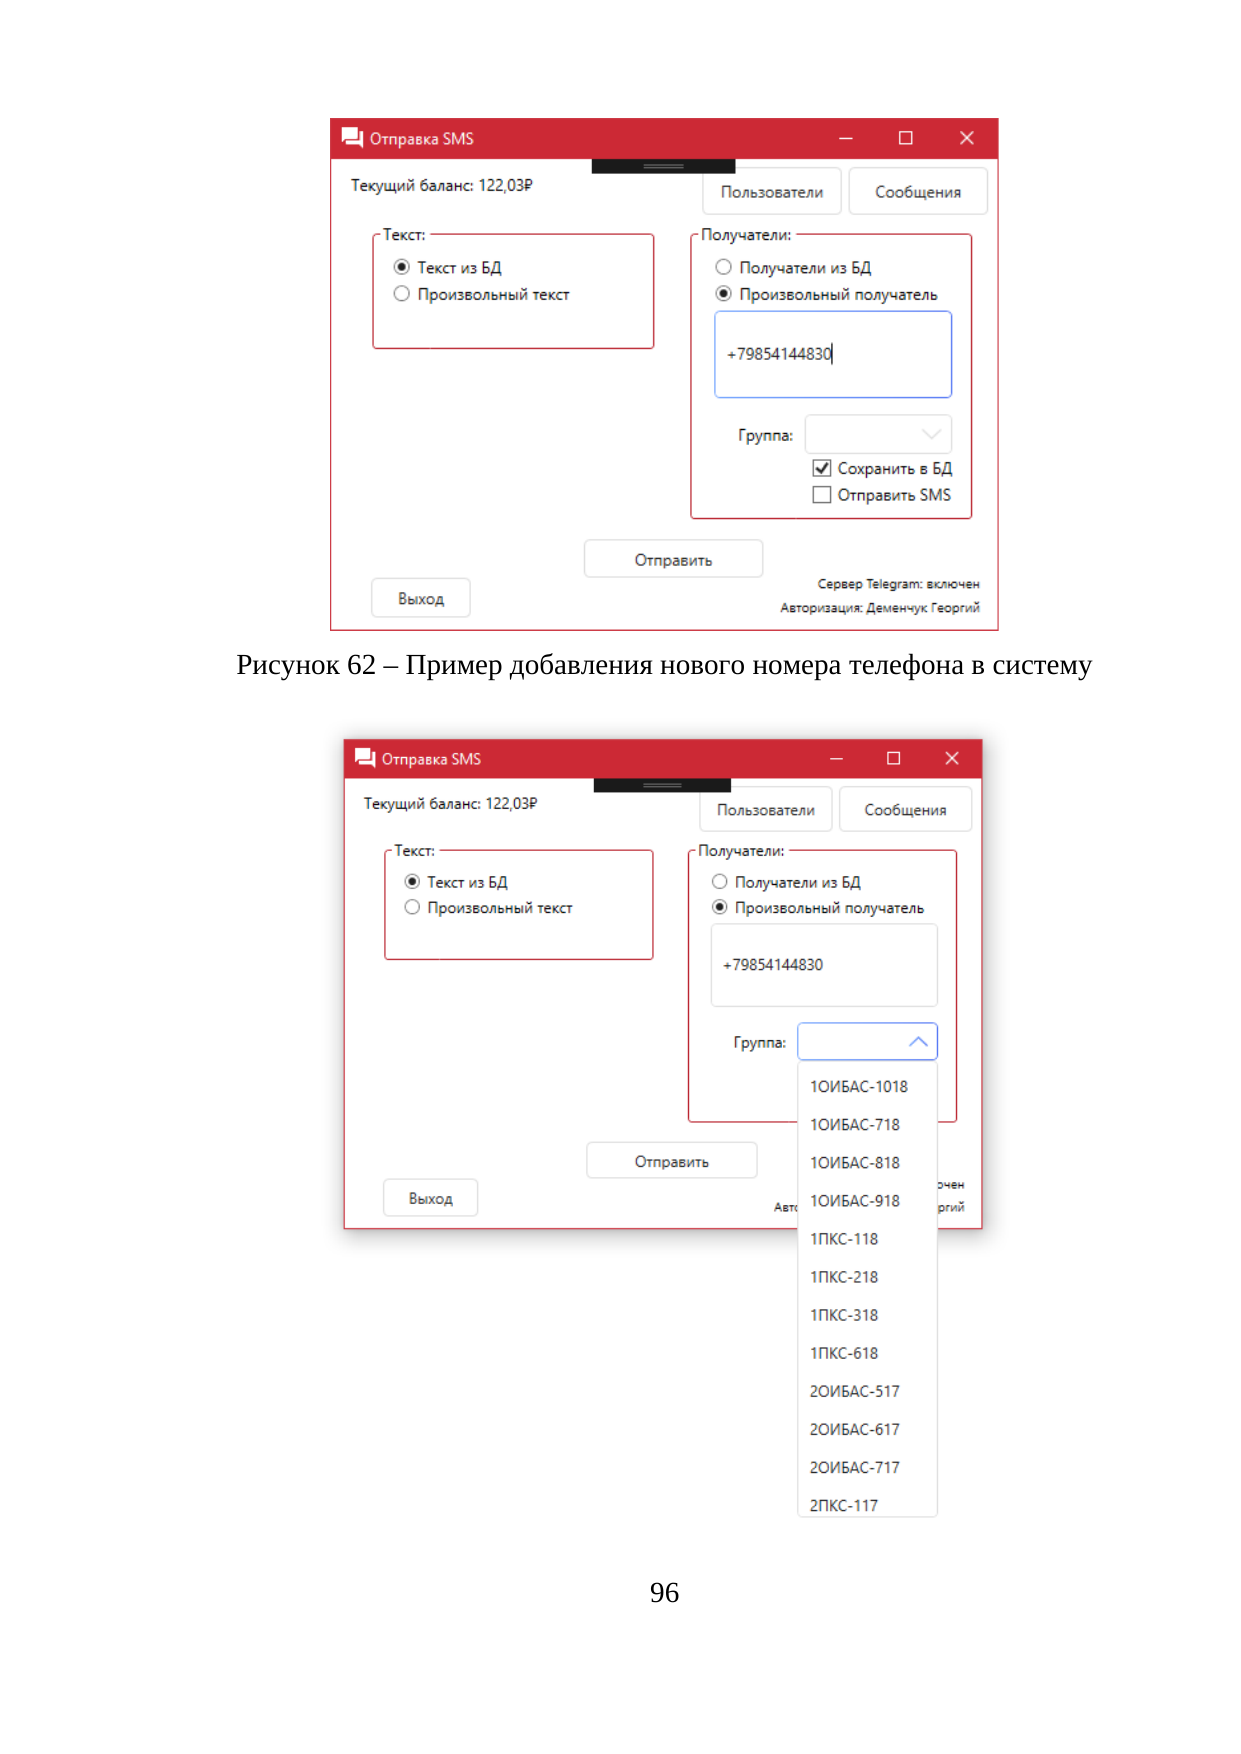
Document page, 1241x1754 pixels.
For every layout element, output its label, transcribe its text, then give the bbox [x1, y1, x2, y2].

picture [312, 710, 1017, 1538]
text Рисунок 62 – Пример добавления нового номера телефона в систему [177, 647, 1152, 681]
picture [330, 118, 999, 631]
